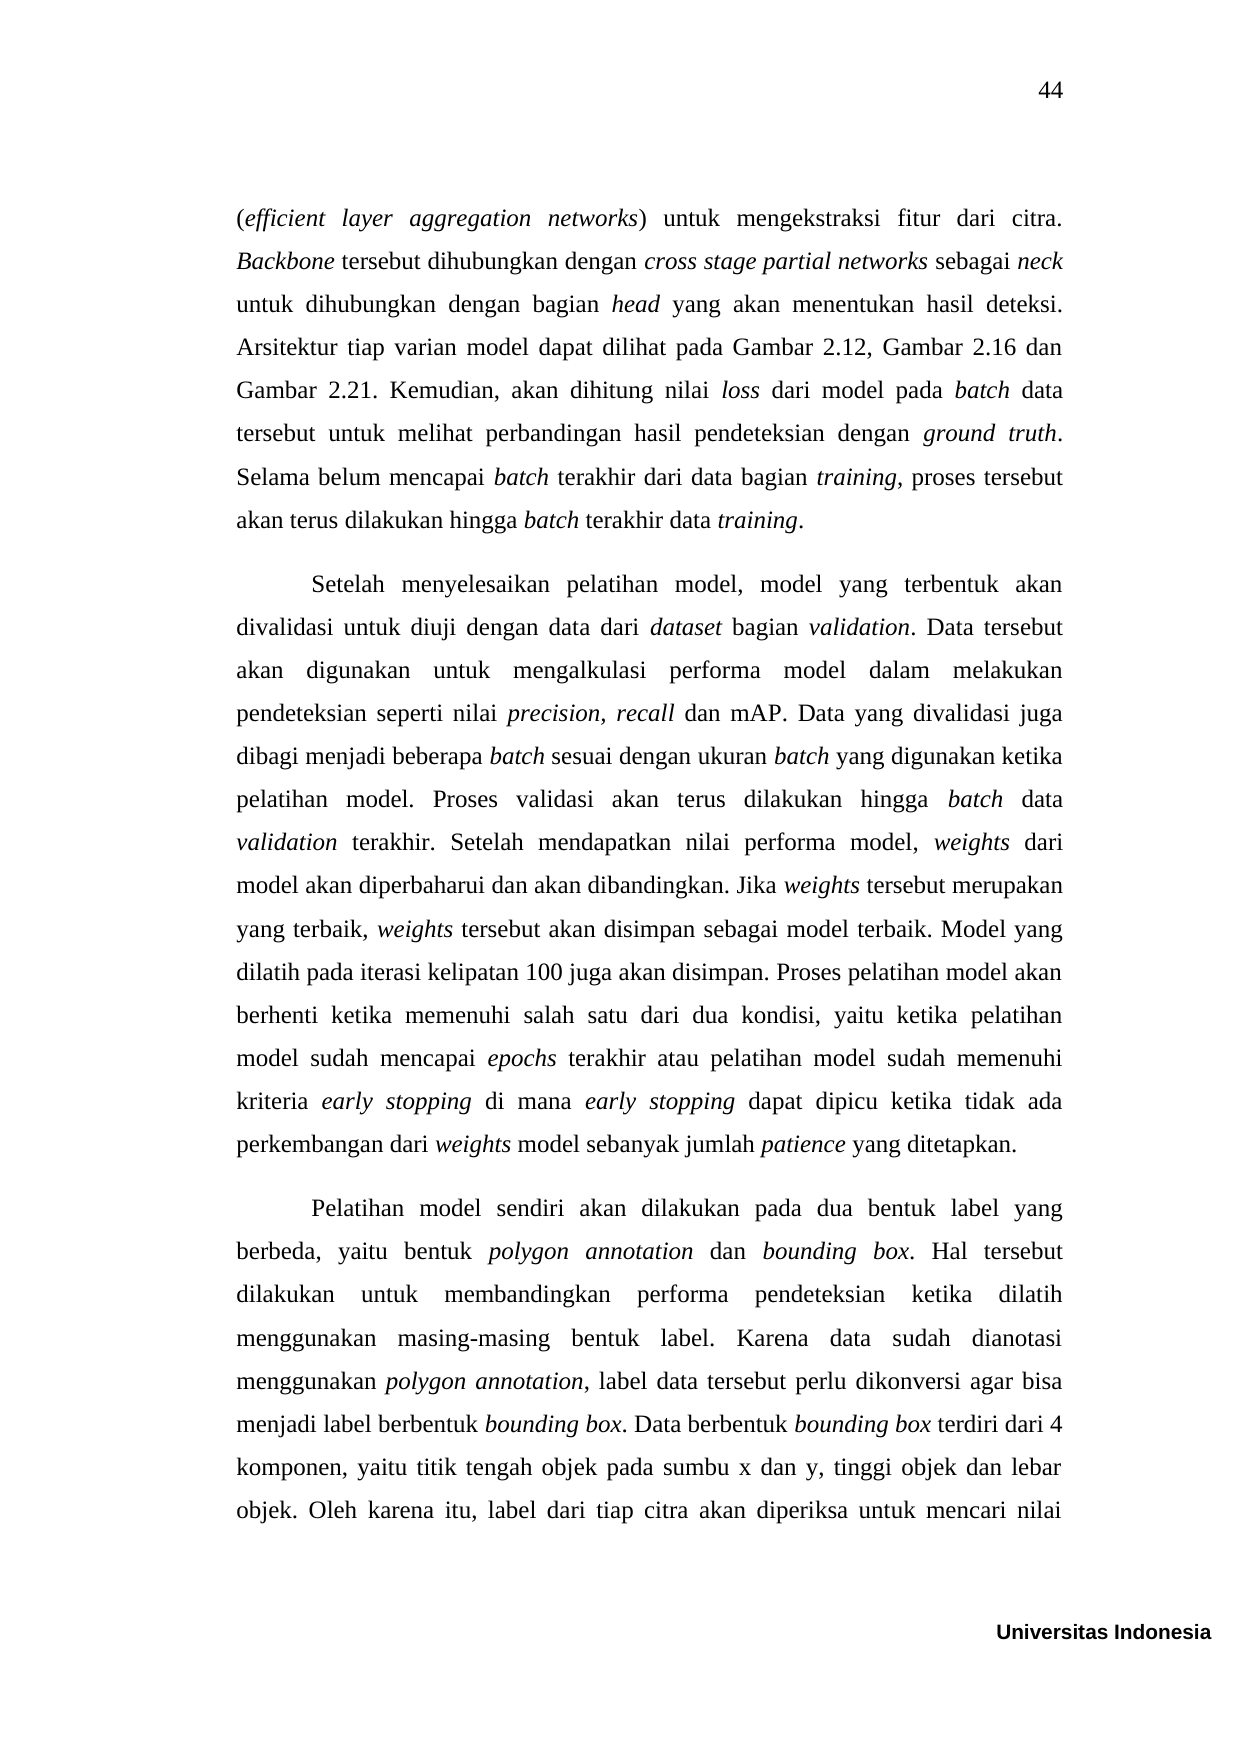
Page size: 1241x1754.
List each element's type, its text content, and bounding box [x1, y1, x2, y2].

text Setelah menyelesaikan pelatihan model, model yang terbentuk akan divalidasi untuk diuji dengan data dari dataset bagian validation. Data tersebut akan digunakan untuk mengalkulasi performa model dalam melakukan pendeteksian seperti nilai precision, recall dan mAP. Data yang divalidasi juga dibagi menjadi beberapa batch sesuai dengan ukuran batch yang digunakan ketika pelatihan model. Proses validasi akan terus dilakukan hingga batch data validation terakhir. Setelah mendapatkan nilai performa model, weights dari model akan diperbaharui dan akan dibandingkan. Jika weights tersebut merupakan yang terbaik, weights tersebut akan disimpan sebagai model terbaik. Model yang dilatih pada iterasi kelipatan 100 juga akan disimpan. Proses pelatihan model akan berhenti ketika memenuhi salah satu dari dua kondisi, yaitu ketika pelatihan model sudah mencapai epochs terakhir atau pelatihan model sudah memenuhi kriteria early stopping di mana early stopping dapat dipicu ketika tidak ada perkembangan dari weights model sebanyak jumlah patience yang ditetapkan. [236, 569, 1063, 1158]
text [236, 203, 1063, 533]
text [236, 1193, 1063, 1524]
